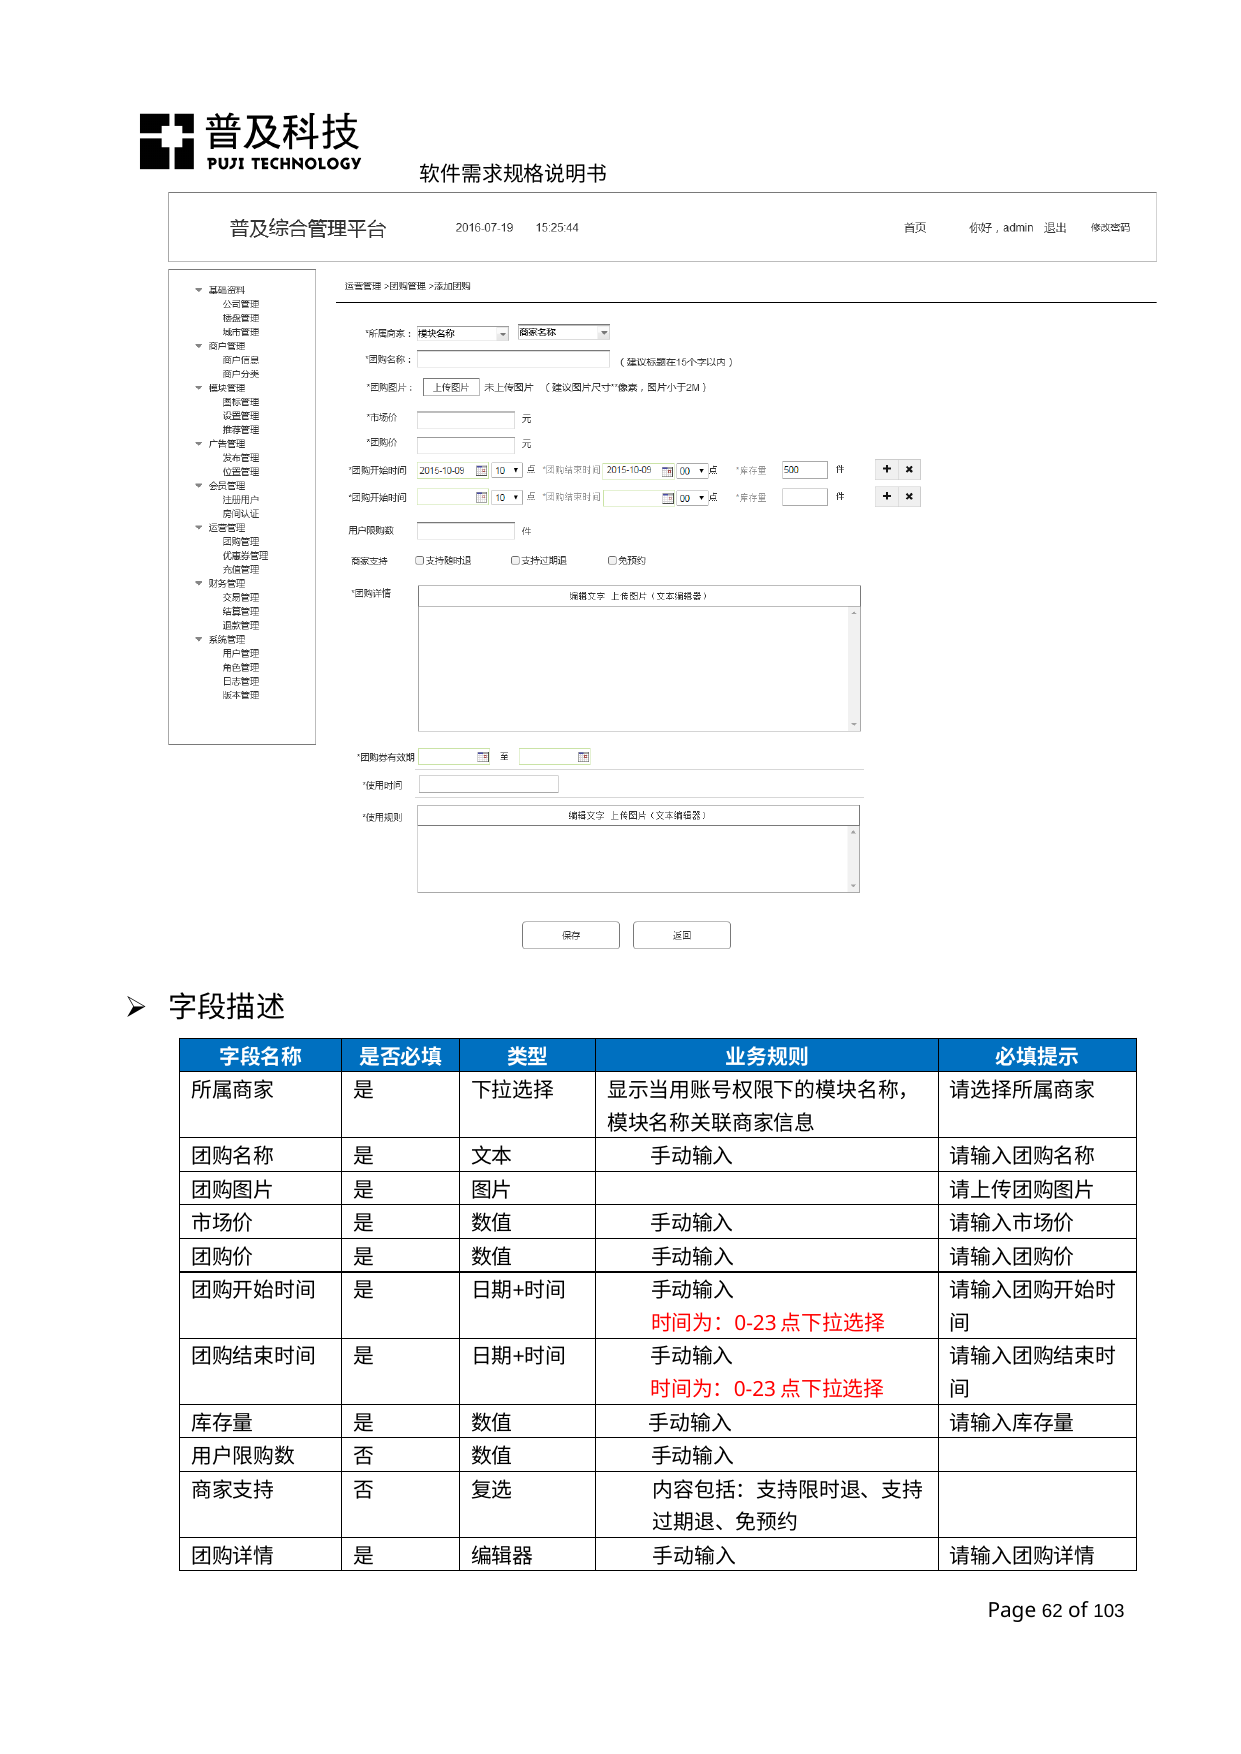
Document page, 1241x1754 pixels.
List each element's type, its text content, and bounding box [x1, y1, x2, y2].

table_cell 团购详情 [180, 1538, 341, 1570]
table_cell 请输入市场价 [939, 1205, 1136, 1238]
table_cell 手动输入 [596, 1138, 938, 1171]
list 字段描述 [124, 973, 1113, 1038]
table_cell 手动输入 [596, 1538, 938, 1570]
table_cell 团购名称 [180, 1138, 341, 1171]
table_cell 库存量 [180, 1405, 341, 1437]
table_cell 内容包括：支持限时退、支持过期退、免预约 [596, 1472, 938, 1537]
table_cell 请选择所属商家 [939, 1072, 1136, 1137]
table_cell 请输入团购结束时间 [939, 1339, 1136, 1403]
table_cell 图片 [460, 1172, 595, 1204]
table_cell 是 [342, 1072, 459, 1137]
table_cell 请输入团购开始时间 [939, 1273, 1136, 1337]
table_cell 否 [342, 1472, 459, 1537]
table_cell [939, 1438, 1136, 1471]
table_cell 日期+时间 [460, 1273, 595, 1337]
table_cell 是 [342, 1538, 459, 1570]
table_cell 是 [342, 1339, 459, 1403]
table_cell 显示当用账号权限下的模块名称，模块名称关联商家信息 [596, 1072, 938, 1137]
table_cell 日期+时间 [460, 1339, 595, 1403]
table_cell 是 [342, 1205, 459, 1238]
picture [124, 103, 366, 182]
table_cell 所属商家 [180, 1072, 341, 1137]
table_cell 是 [342, 1172, 459, 1204]
table_cell 手动输入 [596, 1405, 938, 1437]
table_cell 请输入库存量 [939, 1405, 1136, 1437]
table_cell 团购价 [180, 1239, 341, 1271]
table_cell 是 [342, 1273, 459, 1337]
table_cell 编辑器 [460, 1538, 595, 1570]
table_header 业务规则 [596, 1039, 938, 1071]
table_header 字段名称 [180, 1039, 341, 1071]
table_cell 数值 [460, 1205, 595, 1238]
table_cell [596, 1172, 938, 1204]
table_cell 请输入团购价 [939, 1239, 1136, 1271]
table_cell 团购开始时间 [180, 1273, 341, 1337]
table_header 必填提示 [939, 1039, 1136, 1071]
table_header 类型 [460, 1039, 595, 1071]
table_cell 市场价 [180, 1205, 341, 1238]
table_cell 手动输入 [596, 1239, 938, 1271]
table_cell 手动输入 [596, 1438, 938, 1471]
table_cell 复选 [460, 1472, 595, 1537]
table_cell 是 [342, 1405, 459, 1437]
table_cell 数值 [460, 1405, 595, 1437]
table_cell 用户限购数 [180, 1438, 341, 1471]
table_header 是否必填 [342, 1039, 459, 1071]
table_cell 下拉选择 [460, 1072, 595, 1137]
table_cell 文本 [460, 1138, 595, 1171]
table_cell 请上传团购图片 [939, 1172, 1136, 1204]
table_cell 数值 [460, 1239, 595, 1271]
table_cell 商家支持 [180, 1472, 341, 1537]
table_cell 请输入团购名称 [939, 1138, 1136, 1171]
table_cell 手动输入 时间为：0-23点下拉选择 [596, 1339, 938, 1403]
picture [168, 192, 1157, 949]
table_cell 团购图片 [180, 1172, 341, 1204]
table_cell 请输入团购详情 [939, 1538, 1136, 1570]
table_cell [939, 1472, 1136, 1537]
table_cell 是 [342, 1138, 459, 1171]
table_cell 数值 [460, 1438, 595, 1471]
table_cell 手动输入 [596, 1205, 938, 1238]
table_cell 是 [342, 1239, 459, 1271]
table_cell 否 [342, 1438, 459, 1471]
table_cell 手动输入 时间为：0-23点下拉选择 [596, 1273, 938, 1337]
table_cell 团购结束时间 [180, 1339, 341, 1403]
